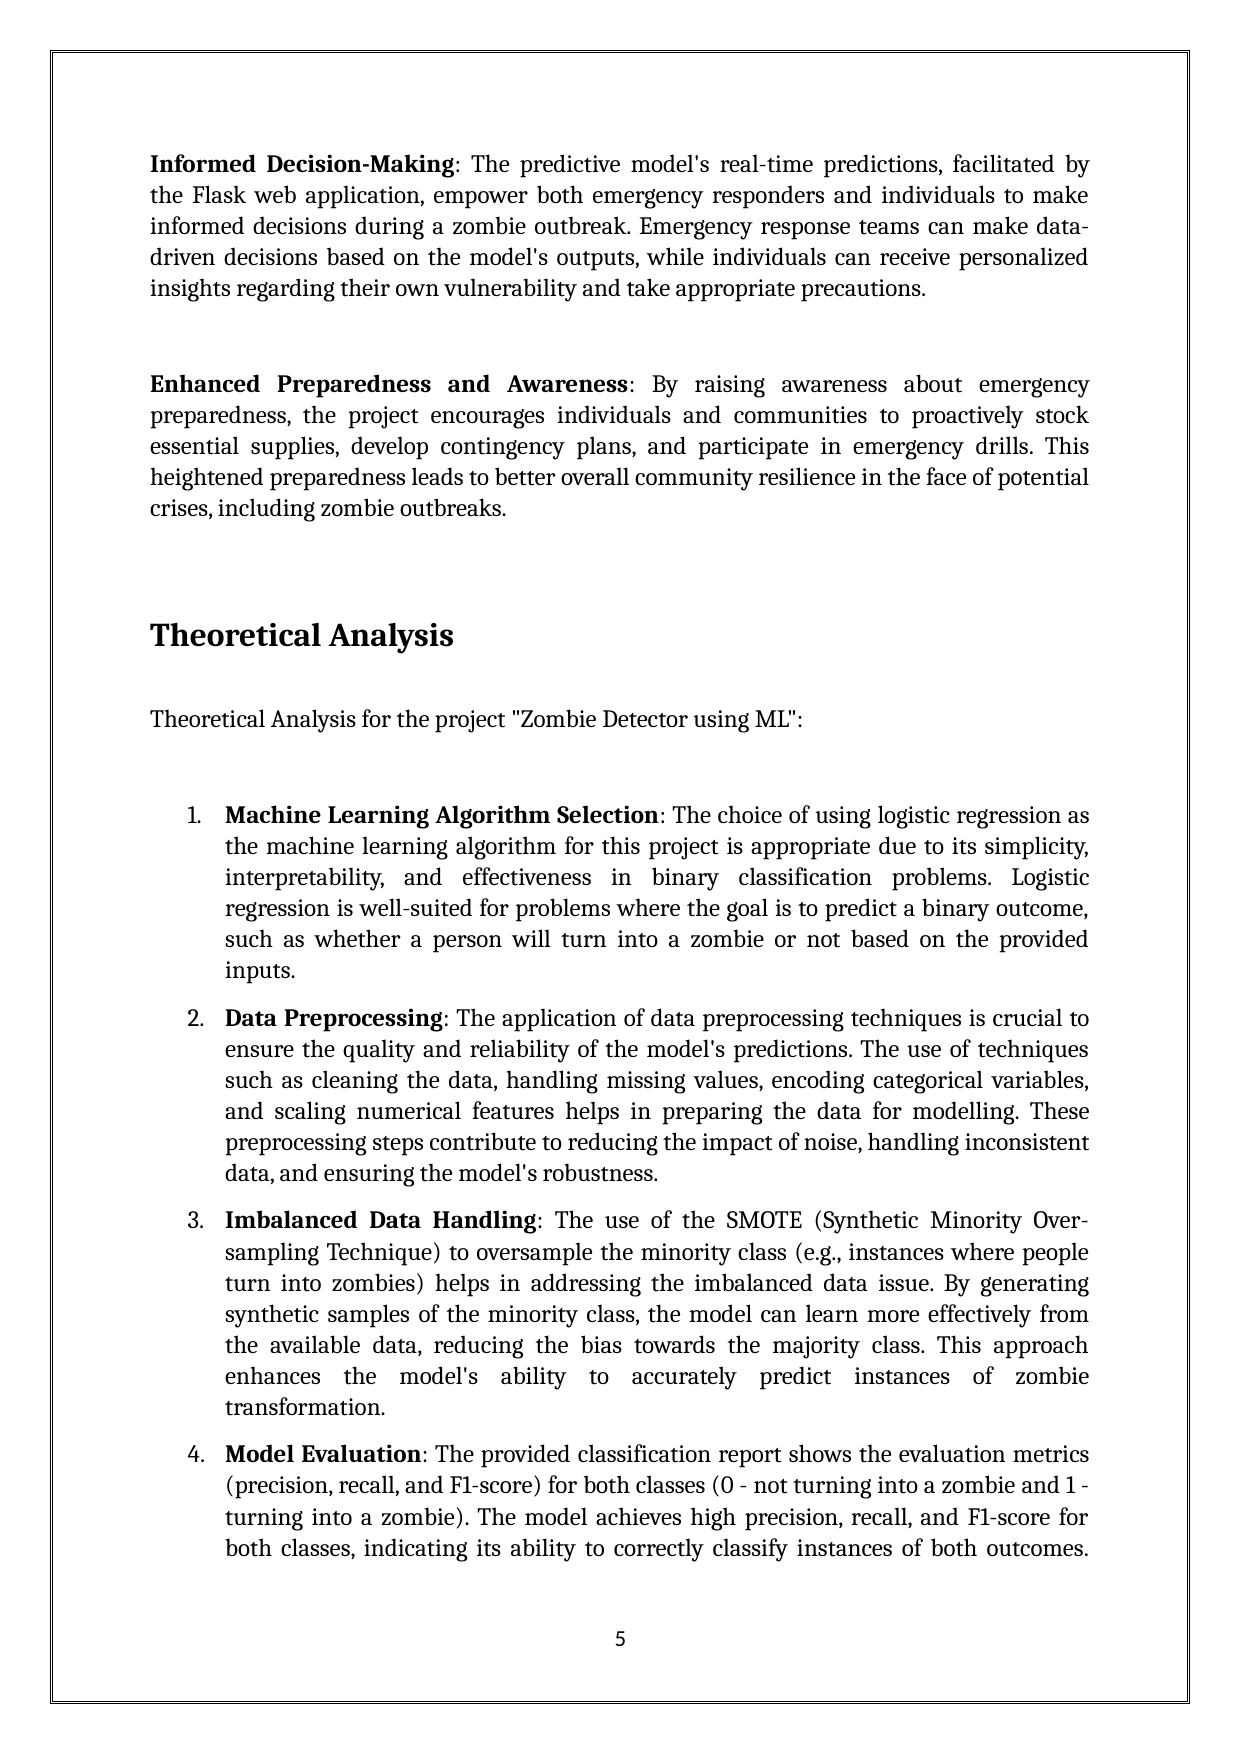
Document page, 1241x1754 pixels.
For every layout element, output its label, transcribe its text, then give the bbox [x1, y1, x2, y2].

text Theoretical Analysis for the project "Zombie Detector using ML": [150, 705, 1090, 734]
list Data Preprocessing: The application of data preprocessing techniques is crucial to ensure the quality and reliability of the model's predictions. The use of techniques such as cleaning the data, handling missing values, encoding categorical variables, and scaling numerical features helps in preparing the data for modelling. These preprocessing steps contribute to reducing the impact of noise, handling inconsistent data, and ensuring the model's robustness. [187, 1003, 1090, 1187]
text Enhanced Preparedness and Awareness: By raising awareness about emergency preparedness, the project encourages individuals and communities to proactively stock essential supplies, develop contingency plans, and participate in emergency drills. This heightened preparedness leads to better overall community resilience in the face of potential crises, including zombie outbreaks. [150, 369, 1090, 522]
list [187, 1440, 1090, 1562]
subtitle Theoretical Analysis [150, 616, 1090, 654]
text Informed Decision-Making: The predictive model's real-time predictions, facilitated by the Flask web application, empower both emergency responders and individuals to make informed decisions during a zombie outbreak. Emergency response teams can make data-driven decisions based on the model's outputs, while individuals can receive personalized insights regarding their own vulnerability and take appropriate precautions. [150, 150, 1090, 303]
list Machine Learning Algorithm Selection: The choice of using logistic regression as the machine learning algorithm for this project is appropriate due to its simplicity, interpretability, and effectiveness in binary classification problems. Logistic regression is well-suited for problems where the goal is to predict a binary outcome, such as whether a person will turn into a zombie or not based on the provided inputs. [187, 801, 1090, 984]
list Imbalanced Data Handling: The use of the SMOTE (Synthetic Minority Over-sampling Technique) to oversample the minority class (e.g., instances where people turn into zombies) helps in addressing the imbalanced data issue. By generating synthetic samples of the minority class, the model can learn more effectively from the available data, reducing the bias towards the majority class. This approach enhances the model's ability to accurately predict instances of zombie transformation. [187, 1206, 1090, 1421]
